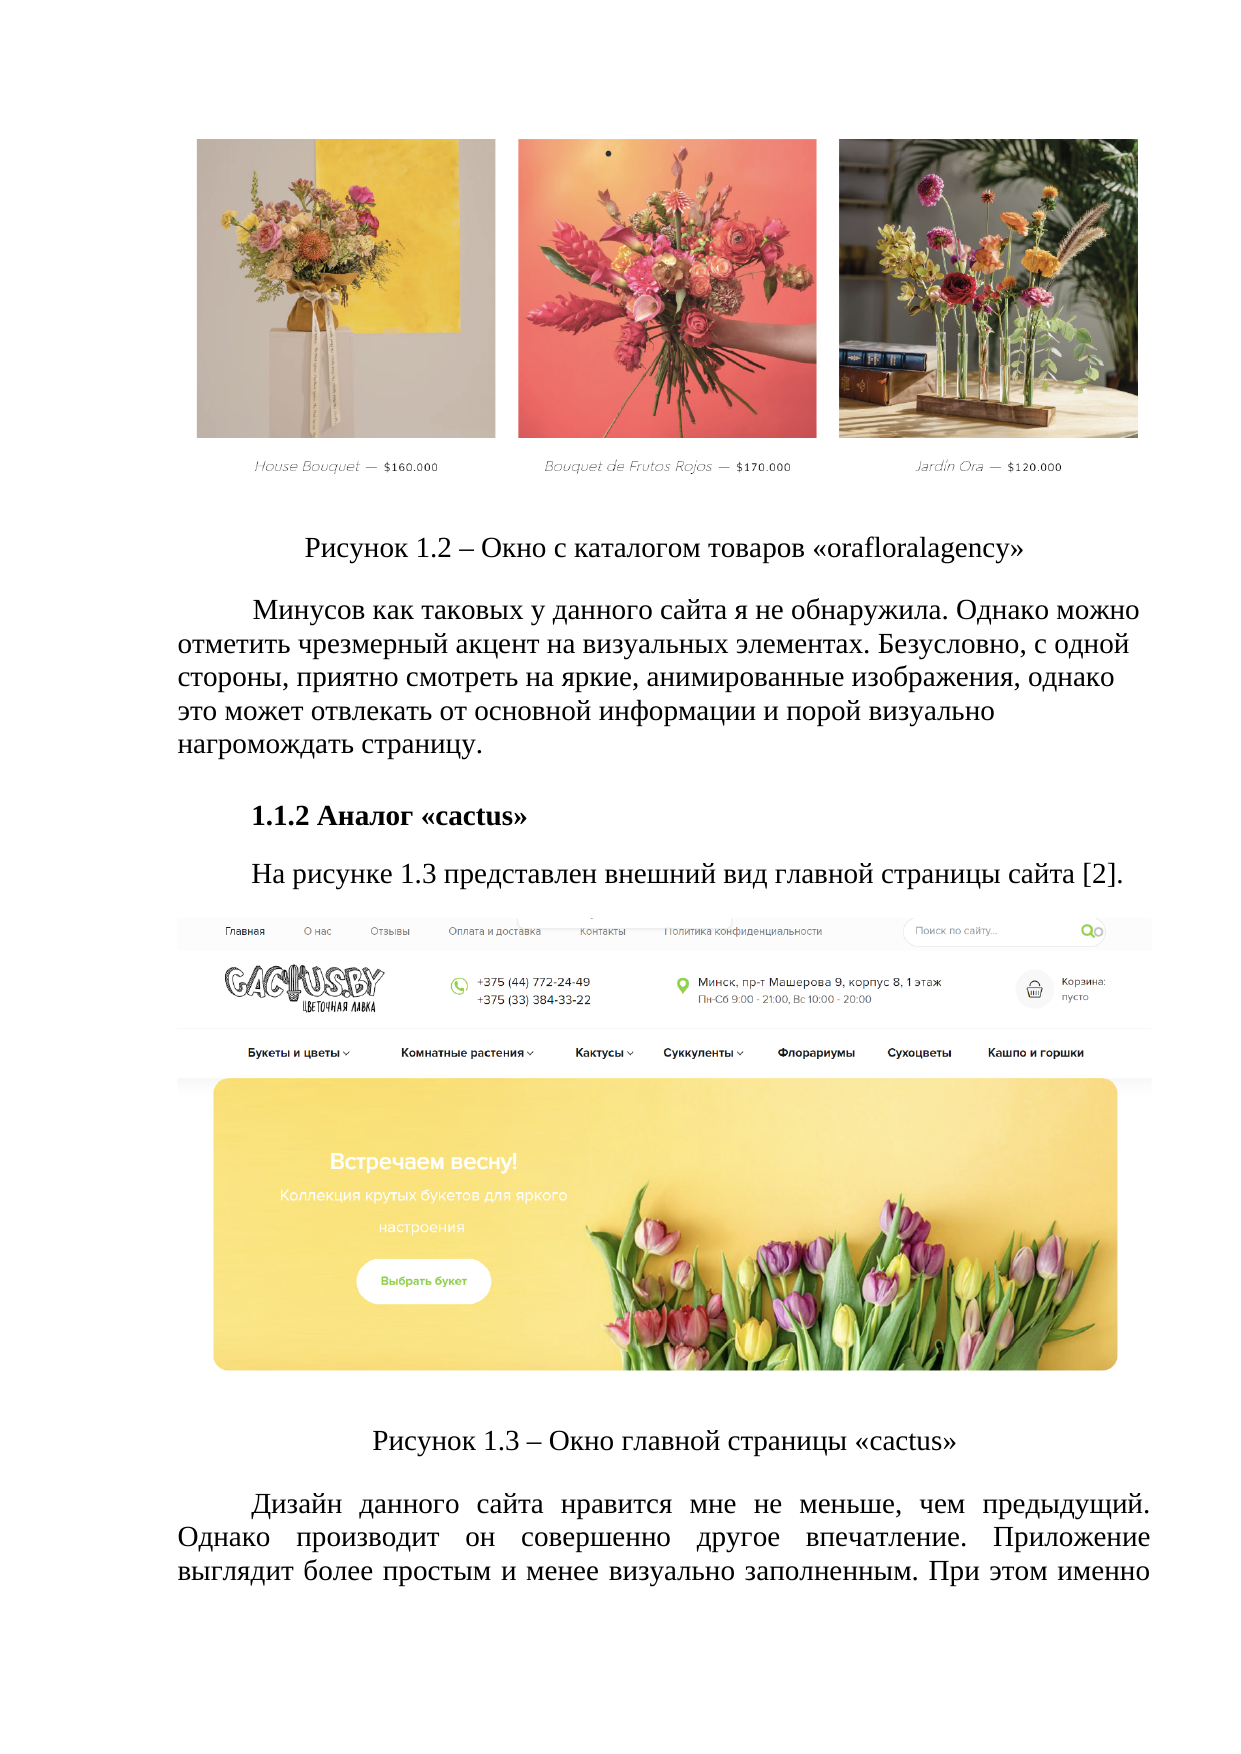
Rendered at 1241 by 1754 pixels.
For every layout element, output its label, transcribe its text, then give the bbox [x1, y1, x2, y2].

text Рисунок 1.3 – Окно главной страницы «cactus» [177, 1423, 1152, 1457]
text Рисунок 1.2 – Окно с каталогом товаров «orafloralagency» [177, 530, 1152, 563]
text На рисунке 1.3 представлен внешний вид главной страницы сайта [2]. [177, 856, 1152, 890]
picture [177, 118, 1152, 505]
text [177, 1486, 1152, 1587]
picture [177, 918, 1152, 1399]
text 1.1.2 Аналог «cactus» [177, 798, 1152, 831]
text Минусов как таковых у данного сайта я не обнаружила. Однако можно отметить чрезмерный акцент на визуальных элементах. Безусловно, с одной стороны, приятно смотреть на яркие, анимированные изображения, однако это может отвлекать от основной информации и порой визуально нагромождать страницу. [177, 592, 1152, 760]
